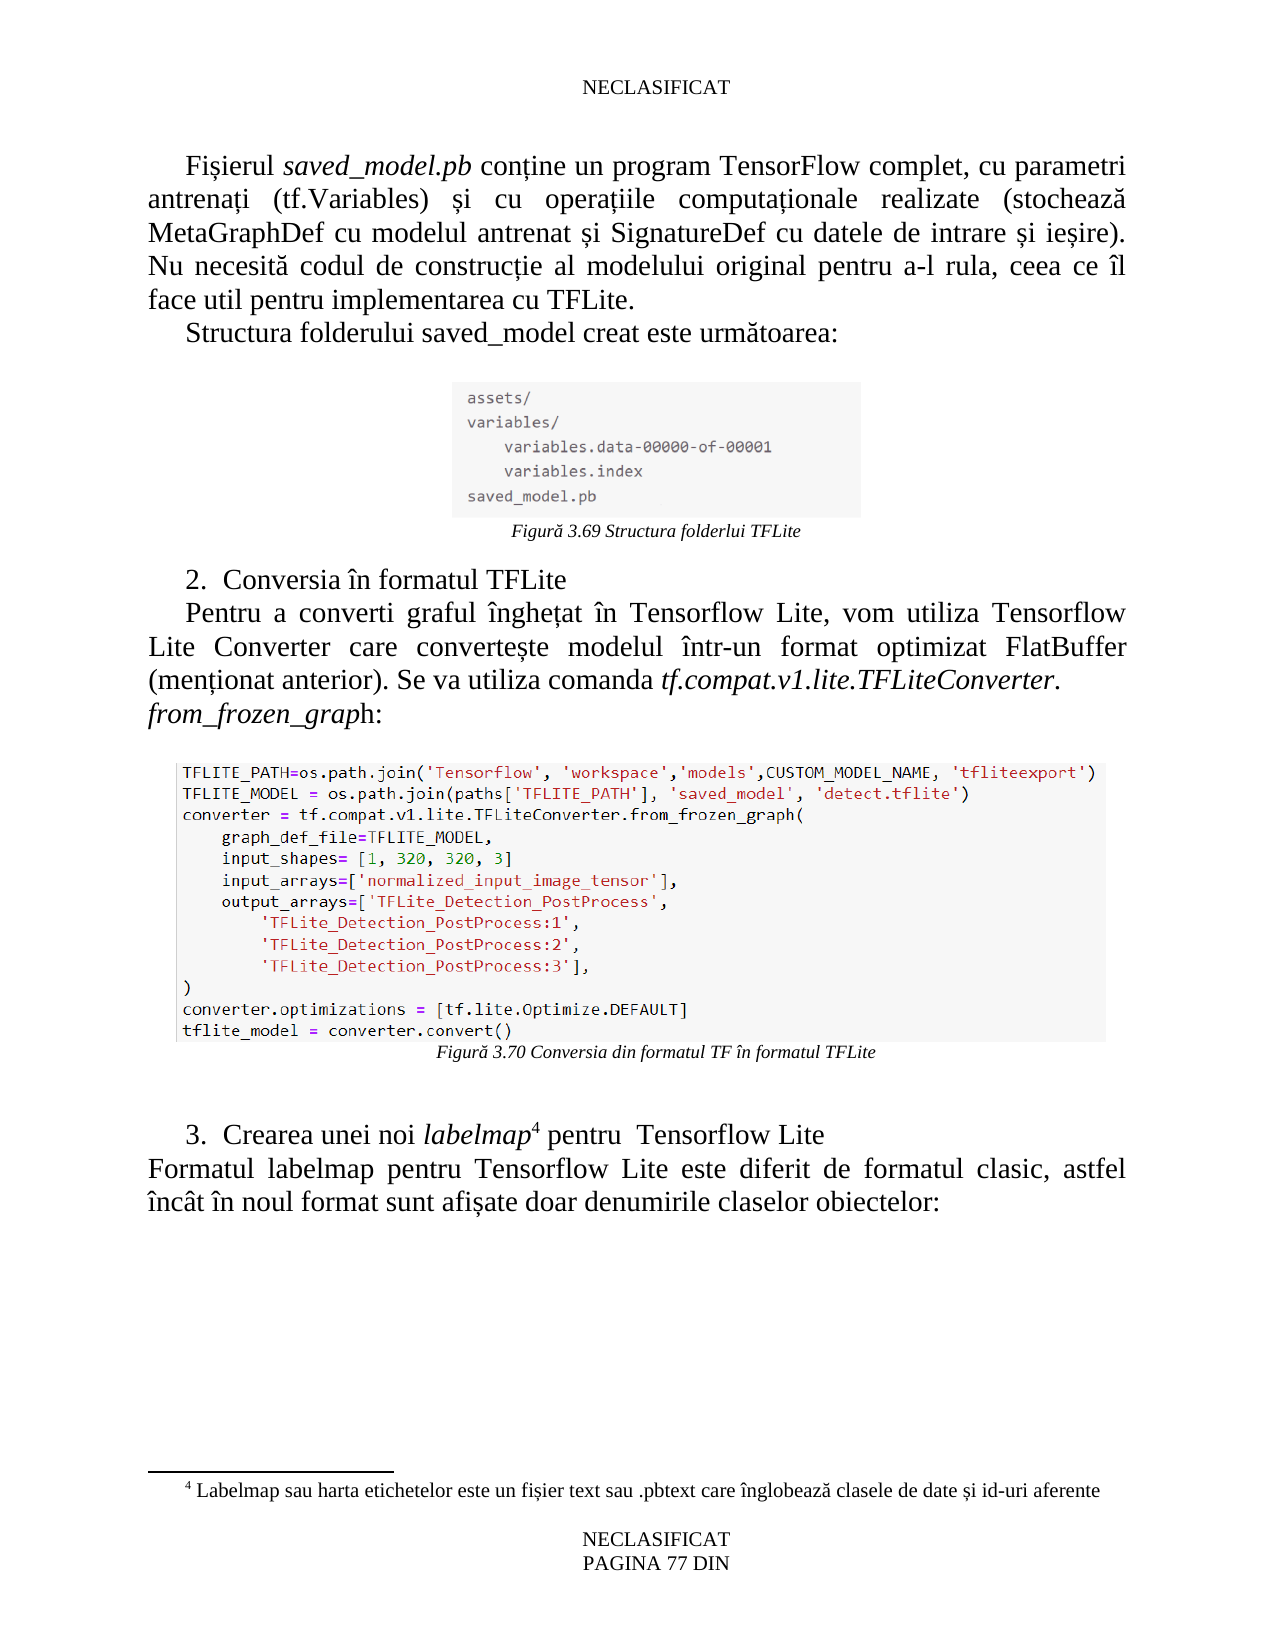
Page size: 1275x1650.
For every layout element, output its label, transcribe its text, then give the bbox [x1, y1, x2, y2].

picture [169, 763, 1106, 1042]
text Formatul labelmap pentru Tensorflow Lite este diferit de formatul clasic, astfel încât în noul format sunt afișate doar denumirile claselor obiectelor: [148, 1151, 1127, 1218]
picture [451, 382, 861, 520]
text Pentru a converti graful înghețat în Tensorflow Lite, vom utiliza Tensorflow Lite Converter care convertește modelul într-un format optimizat FlatBuffer (menționat anterior). Se va utiliza comanda tf.compat.v1.lite.TFLiteConverter. [148, 595, 1127, 696]
list Crearea unei noi labelmap pentru Tensorflow Lite [185, 1117, 1127, 1151]
text Fișierul saved_model.pb conține un program TensorFlow complet, cu parametri antrenați (tf.Variables) și cu operațiile computaționale realizate (stochează MetaGraphDef cu modelul antrenat și SignatureDef cu datele de intrare și ieșire). Nu necesită codul de construcție al modelului original pentru a-l rula, ceea ce îl face util pentru implementarea cu TFLite. [148, 148, 1127, 315]
list Conversia în formatul TFLite [185, 562, 1127, 595]
text from_frozen_graph: [148, 696, 1127, 729]
text Structura folderului saved_model creat este următoarea: [148, 315, 1127, 349]
